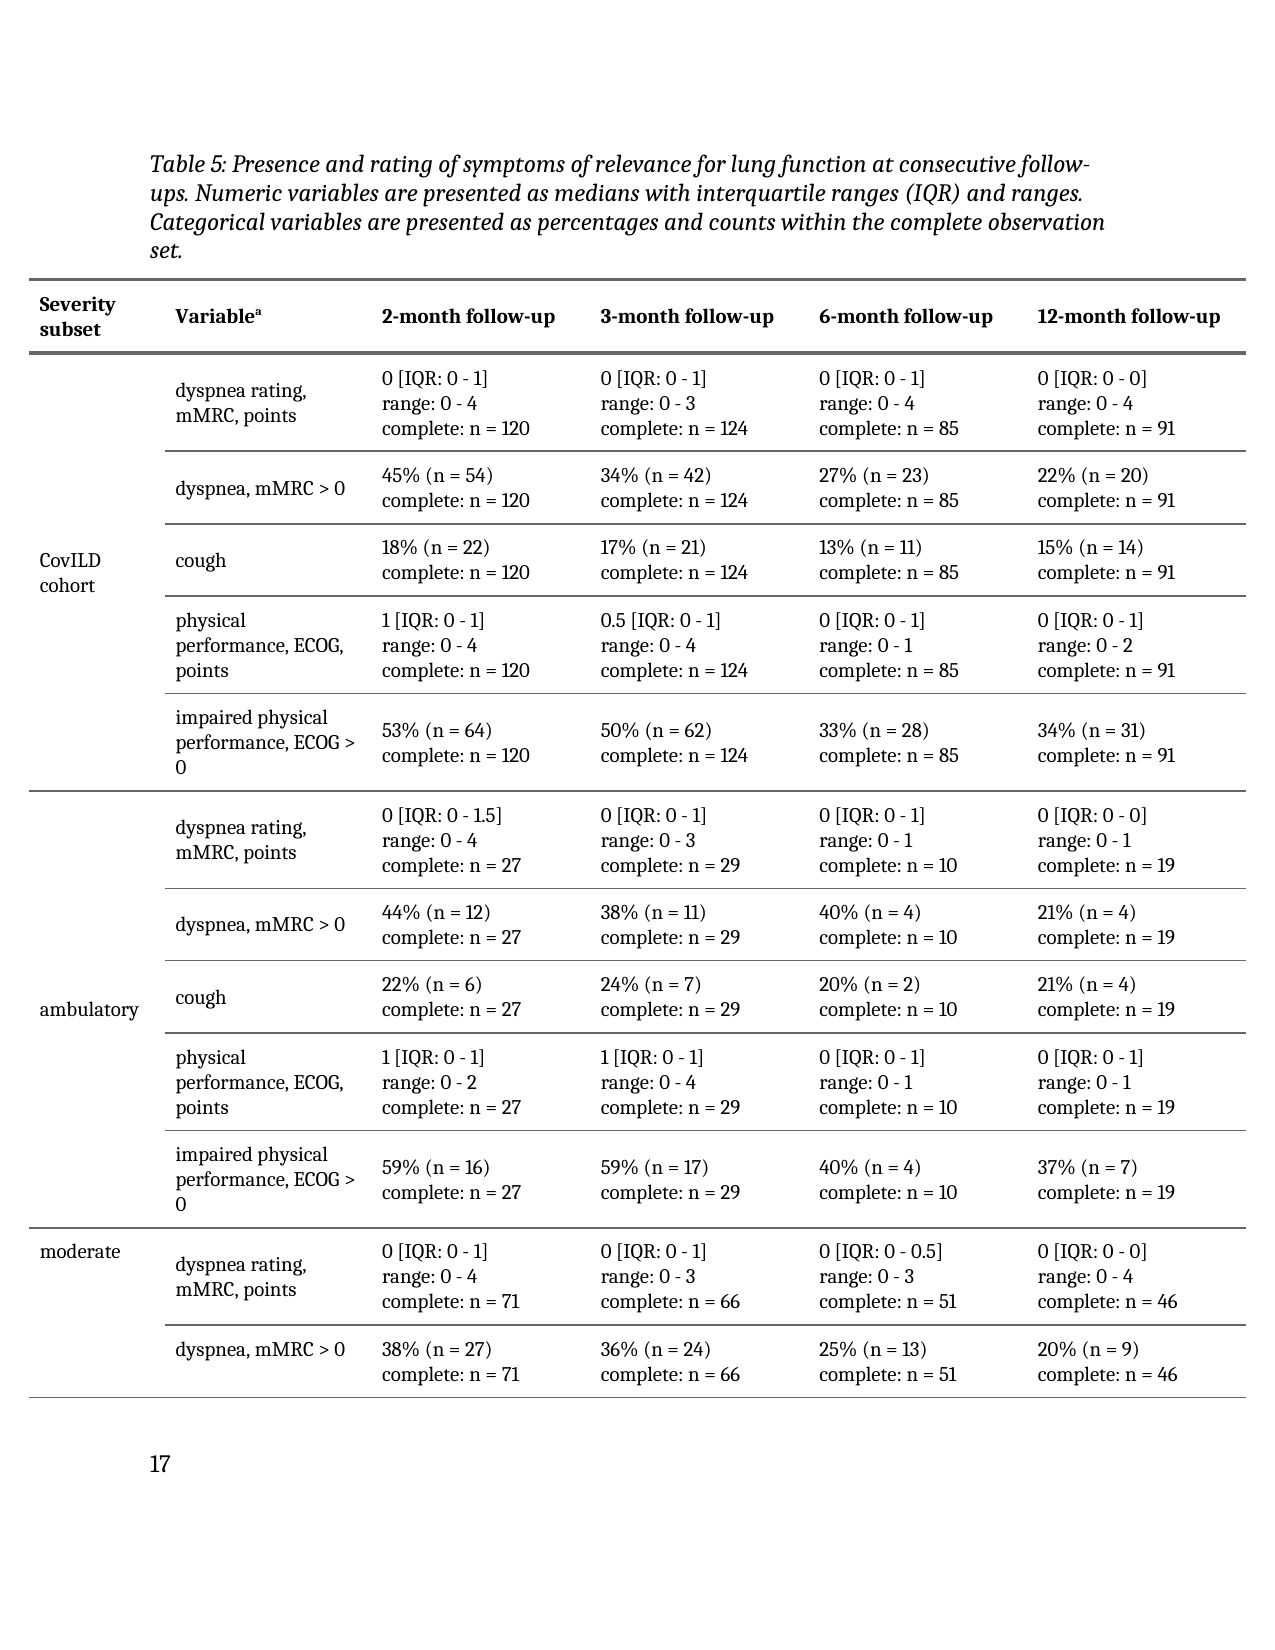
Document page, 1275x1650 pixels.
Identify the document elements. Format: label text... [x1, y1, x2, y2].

table_cell 36% (n = 24) complete: n = 66 [590, 1326, 809, 1397]
table_cell 13% (n = 11) complete: n = 85 [809, 525, 1027, 595]
table_cell 25% (n = 13) complete: n = 51 [809, 1326, 1027, 1397]
table_cell 1 [IQR: 0 - 1] range: 0 - 4 complete: n = 29 [590, 1034, 809, 1129]
table_cell 33% (n = 28) complete: n = 85 [809, 694, 1027, 790]
table_cell 34% (n = 42) complete: n = 124 [590, 452, 809, 523]
table_cell 24% (n = 7) complete: n = 29 [590, 961, 809, 1032]
table_cell ambulatory [29, 792, 165, 1227]
table_cell 53% (n = 64) complete: n = 120 [371, 694, 590, 790]
table_cell 34% (n = 31) complete: n = 91 [1027, 694, 1246, 790]
table_header 6-month follow-up [809, 281, 1027, 351]
table_cell 0.5 [IQR: 0 - 1] range: 0 - 4 complete: n = 124 [590, 597, 809, 693]
table_cell 0 [IQR: 0 - 1] range: 0 - 4 complete: n = 85 [809, 355, 1027, 450]
table_header Variablea [165, 281, 371, 351]
table_cell 37% (n = 7) complete: n = 19 [1027, 1131, 1246, 1227]
table_cell 59% (n = 17) complete: n = 29 [590, 1131, 809, 1227]
table_cell 0 [IQR: 0 - 1] range: 0 - 1 complete: n = 85 [809, 597, 1027, 693]
table_cell 1 [IQR: 0 - 1] range: 0 - 2 complete: n = 27 [371, 1034, 590, 1129]
table_cell 0 [IQR: 0 - 0] range: 0 - 1 complete: n = 19 [1027, 792, 1246, 887]
table_cell cough [165, 525, 371, 595]
table_cell 0 [IQR: 0 - 1] range: 0 - 2 complete: n = 91 [1027, 597, 1246, 693]
table_cell 0 [IQR: 0 - 1] range: 0 - 1 complete: n = 19 [1027, 1034, 1246, 1129]
table_cell dyspnea, mMRC > 0 [165, 889, 371, 960]
table_cell 20% (n = 9) complete: n = 46 [1027, 1326, 1246, 1397]
table_cell 20% (n = 2) complete: n = 10 [809, 961, 1027, 1032]
table_cell dyspnea rating, mMRC, points [165, 1229, 371, 1324]
table_cell 0 [IQR: 0 - 1] range: 0 - 4 complete: n = 71 [371, 1229, 590, 1324]
table_cell 38% (n = 27) complete: n = 71 [371, 1326, 590, 1397]
table_cell 44% (n = 12) complete: n = 27 [371, 889, 590, 960]
table_cell 38% (n = 11) complete: n = 29 [590, 889, 809, 960]
table_cell dyspnea, mMRC > 0 [165, 452, 371, 523]
text Table 5: Presence and rating of symptoms of relevance for lung function at consecutive follow-ups. Numeric variables are presented as medians with interquartile ranges (IQR) and ranges. Categorical variables are presented as percentages and counts within the complete observation set. [150, 150, 1125, 265]
table_cell 0 [IQR: 0 - 1] range: 0 - 1 complete: n = 10 [809, 792, 1027, 887]
table_header Severity subset [29, 281, 165, 351]
table_cell physical performance, ECOG, points [165, 1034, 371, 1129]
table_header 12-month follow-up [1027, 281, 1246, 351]
table_cell dyspnea, mMRC > 0 [165, 1326, 371, 1397]
table_cell 45% (n = 54) complete: n = 120 [371, 452, 590, 523]
table_cell 0 [IQR: 0 - 1] range: 0 - 3 complete: n = 29 [590, 792, 809, 887]
table_cell 15% (n = 14) complete: n = 91 [1027, 525, 1246, 595]
table_header 2-month follow-up [371, 281, 590, 351]
table_cell 1 [IQR: 0 - 1] range: 0 - 4 complete: n = 120 [371, 597, 590, 693]
table_cell 21% (n = 4) complete: n = 19 [1027, 889, 1246, 960]
table_cell 59% (n = 16) complete: n = 27 [371, 1131, 590, 1227]
table_header 3-month follow-up [590, 281, 809, 351]
table_cell 0 [IQR: 0 - 1] range: 0 - 3 complete: n = 124 [590, 355, 809, 450]
table_cell dyspnea rating, mMRC, points [165, 355, 371, 450]
table_cell 0 [IQR: 0 - 0] range: 0 - 4 complete: n = 91 [1027, 355, 1246, 450]
table_cell moderate [29, 1229, 165, 1397]
table_cell 27% (n = 23) complete: n = 85 [809, 452, 1027, 523]
table_cell 0 [IQR: 0 - 1.5] range: 0 - 4 complete: n = 27 [371, 792, 590, 887]
table_cell 0 [IQR: 0 - 0.5] range: 0 - 3 complete: n = 51 [809, 1229, 1027, 1324]
table_cell 40% (n = 4) complete: n = 10 [809, 889, 1027, 960]
table_cell 50% (n = 62) complete: n = 124 [590, 694, 809, 790]
table_cell 0 [IQR: 0 - 0] range: 0 - 4 complete: n = 46 [1027, 1229, 1246, 1324]
table_cell impaired physical performance, ECOG > 0 [165, 1131, 371, 1227]
table_cell 22% (n = 6) complete: n = 27 [371, 961, 590, 1032]
table_cell cough [165, 961, 371, 1032]
table_cell 40% (n = 4) complete: n = 10 [809, 1131, 1027, 1227]
table_cell CovILD cohort [29, 355, 165, 790]
table_cell 18% (n = 22) complete: n = 120 [371, 525, 590, 595]
table_cell physical performance, ECOG, points [165, 597, 371, 693]
table_cell 0 [IQR: 0 - 1] range: 0 - 3 complete: n = 66 [590, 1229, 809, 1324]
table_cell impaired physical performance, ECOG > 0 [165, 694, 371, 790]
table_cell 0 [IQR: 0 - 1] range: 0 - 1 complete: n = 10 [809, 1034, 1027, 1129]
table_cell 17% (n = 21) complete: n = 124 [590, 525, 809, 595]
table_cell dyspnea rating, mMRC, points [165, 792, 371, 887]
table_cell 0 [IQR: 0 - 1] range: 0 - 4 complete: n = 120 [371, 355, 590, 450]
table_cell 21% (n = 4) complete: n = 19 [1027, 961, 1246, 1032]
table_cell 22% (n = 20) complete: n = 91 [1027, 452, 1246, 523]
